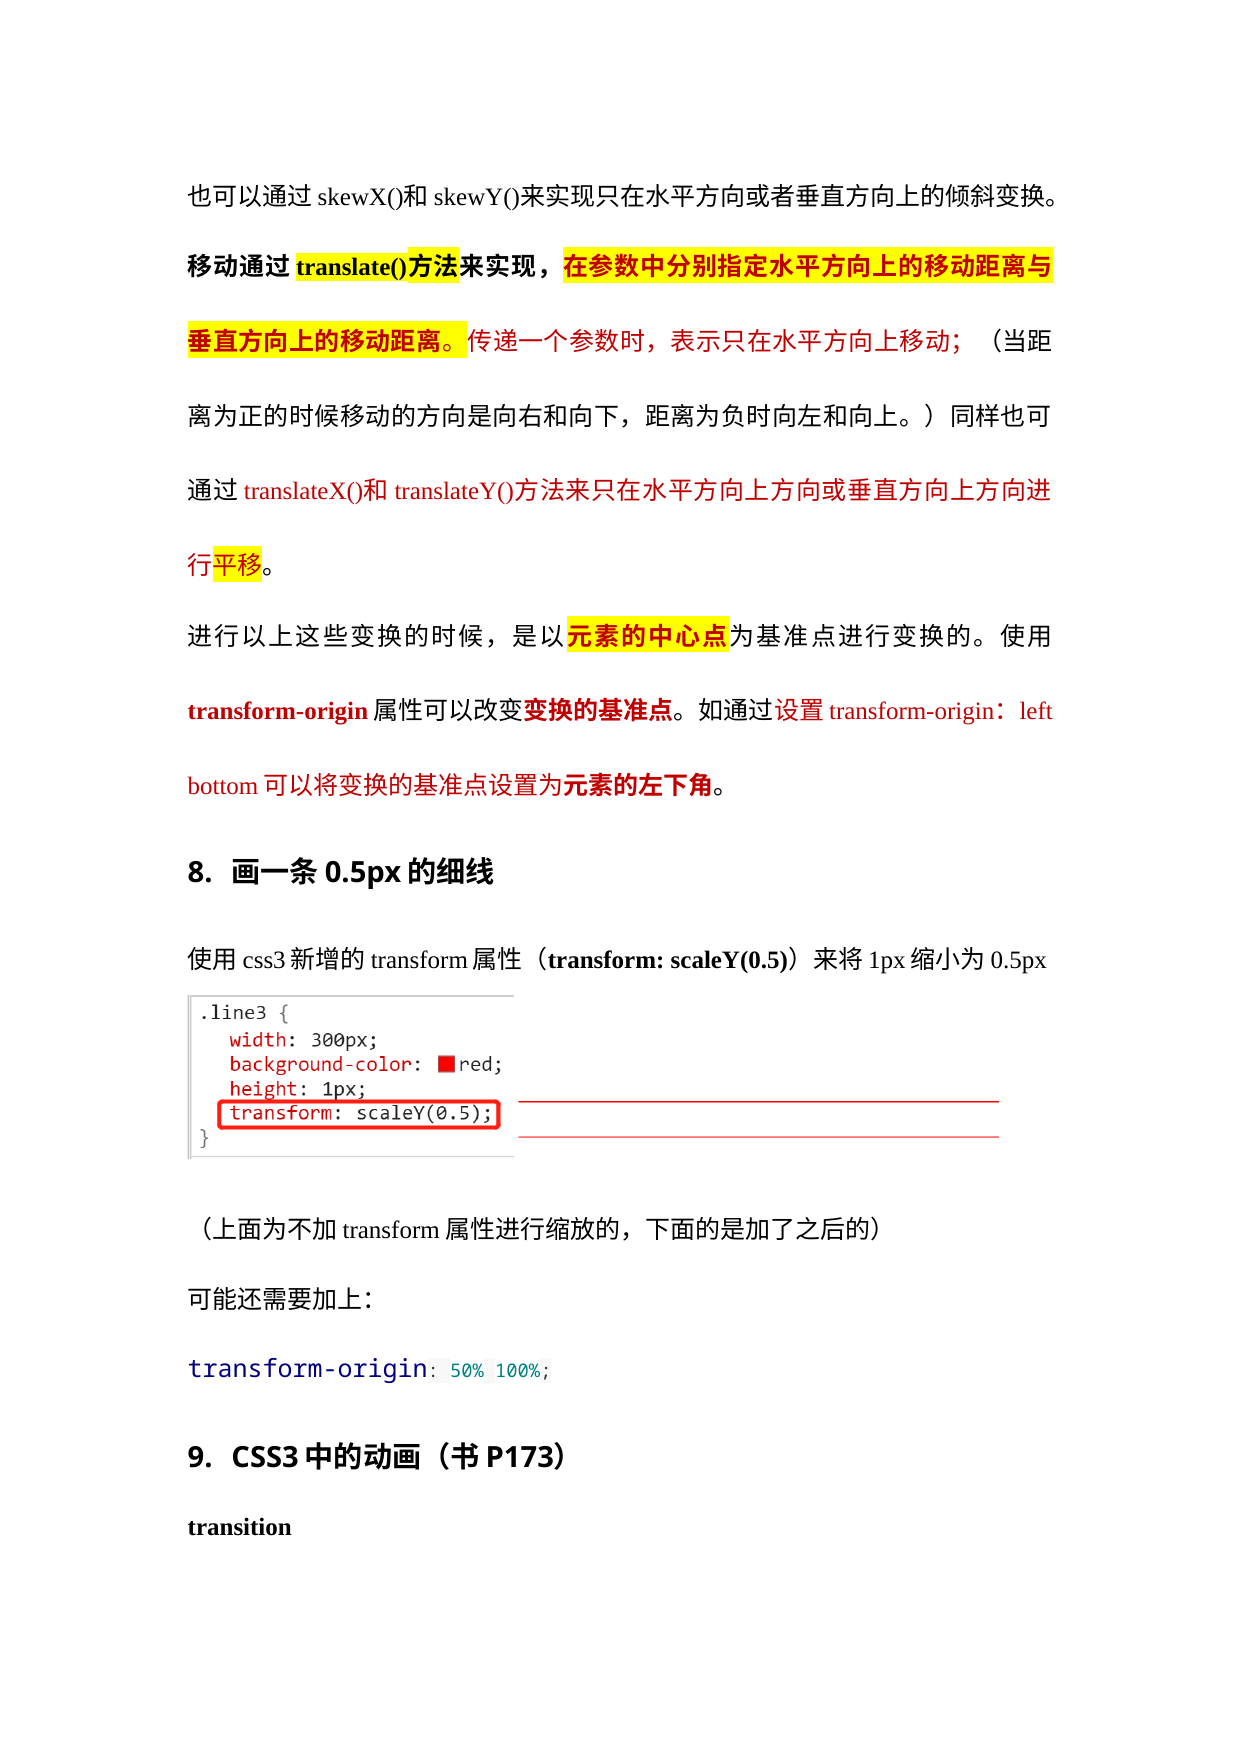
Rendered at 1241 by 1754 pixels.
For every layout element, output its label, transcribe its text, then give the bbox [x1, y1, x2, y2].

picture [187, 995, 1017, 1159]
text transform-origin: 50% 100%; [187, 1336, 1053, 1401]
text 使用css3新增的transform属性（transform: scaleY(0.5)）来将1px缩小为0.5px [187, 925, 1053, 990]
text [187, 162, 1053, 227]
text 可能还需要加上： [187, 1265, 1053, 1330]
text 进行以上这些变换的时候，是以元素的中心点为基准点进行变换的。使用transform-origin属性可以改变变换的基准点。如通过设置transform-origin：left bottom可以将变换的基准点设置为元素的左下角。 [187, 602, 1053, 816]
subtitle 画一条0.5px的细线 [187, 838, 1053, 903]
text 移动通过translate()方法来实现，在参数中分别指定水平方向上的移动距离与垂直方向上的移动距离。传递一个参数时，表示只在水平方向上移动；（当距离为正的时候移动的方向是向右和向下，距离为负时向左和向上。）同样也可通过translateX()和translateY()方法来只在水平方向上方向或垂直方向上方向进行平移。 [187, 232, 1053, 596]
text （上面为不加transform属性进行缩放的，下面的是加了之后的） [187, 1195, 1053, 1260]
subtitle CSS3中的动画（书P173） [187, 1422, 1053, 1487]
subtitle transition [187, 1510, 1053, 1542]
